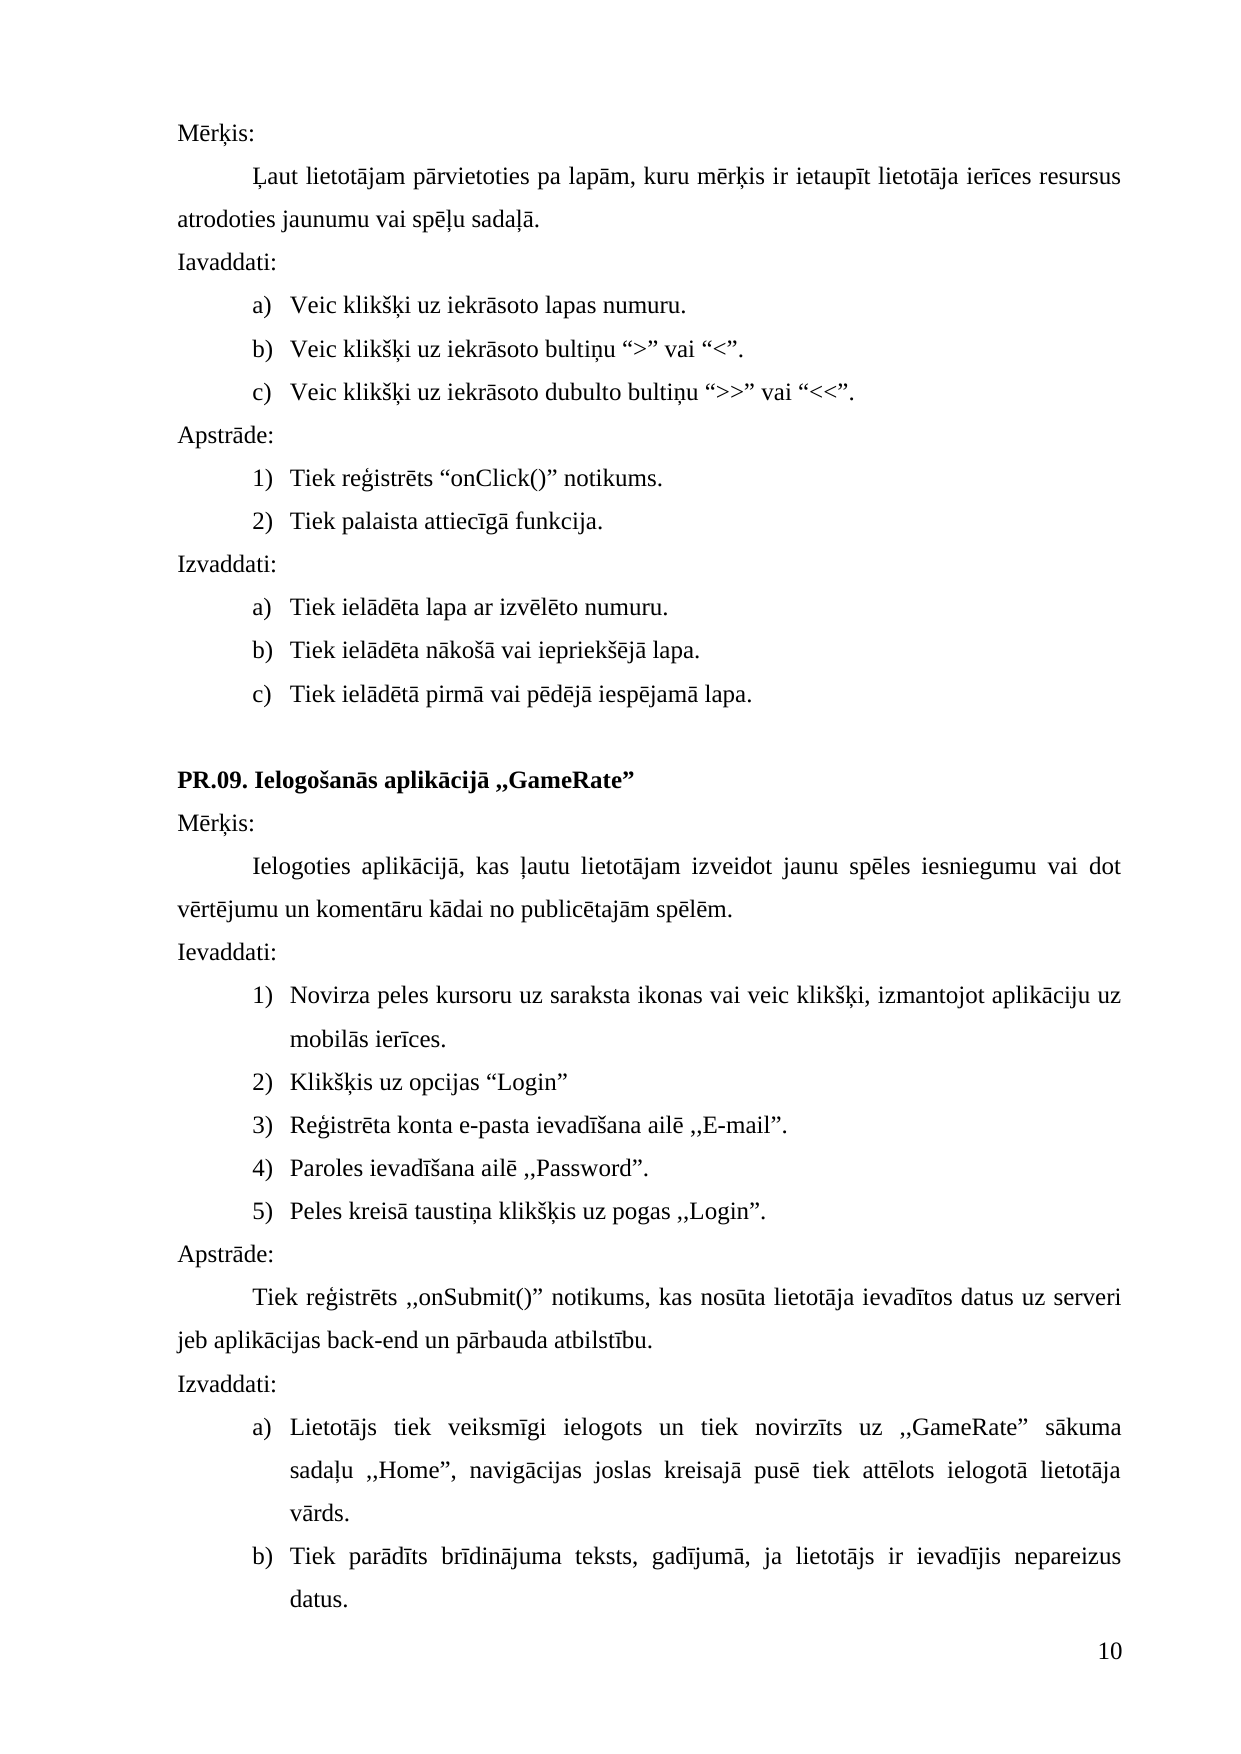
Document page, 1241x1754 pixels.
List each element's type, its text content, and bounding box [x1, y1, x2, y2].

text Izvaddati: [177, 1369, 1122, 1397]
list Tiek ielādēta lapa ar izvēlēto numuru. [252, 592, 1122, 621]
list Reģistrēta konta e-pasta ievadīšana ailē ,,E-mail”. [252, 1110, 1122, 1139]
text Mērķis: [177, 118, 1122, 147]
text Ielogoties aplikācijā, kas ļautu lietotājam izveidot jaunu spēles iesniegumu vai dot vērtējumu un komentāru kādai no publicētajām spēlēm. [177, 851, 1122, 923]
list Paroles ievadīšana ailē ,,Password”. [252, 1153, 1122, 1182]
list Tiek parādīts brīdinājuma teksts, gadījumā, ja lietotājs ir ievadījis nepareizus datus. [252, 1541, 1122, 1613]
list Veic klikšķi uz iekrāsoto dubulto bultiņu “>>” vai “<<”. [252, 377, 1122, 406]
list Lietotājs tiek veiksmīgi ielogots un tiek novirzīts uz ,,GameRate” sākuma sadaļu ,,Home”, navigācijas joslas kreisajā pusē tiek attēlots ielogotā lietotāja vārds. [252, 1412, 1122, 1527]
list Veic klikšķi uz iekrāsoto lapas numuru. [252, 291, 1122, 319]
text Tiek reģistrēts ,,onSubmit()” notikums, kas nosūta lietotāja ievadītos datus uz serveri jeb aplikācijas back-end un pārbauda atbilstību. [177, 1282, 1122, 1354]
list Tiek palaista attiecīgā funkcija. [252, 506, 1122, 535]
list Novirza peles kursoru uz saraksta ikonas vai veic klikšķi, izmantojot aplikāciju uz mobilās ierīces. [252, 981, 1122, 1052]
list Klikšķis uz opcijas “Login” [252, 1067, 1122, 1096]
list Tiek ielādēta nākošā vai iepriekšējā lapa. [252, 636, 1122, 664]
text Apstrāde: [177, 420, 1122, 449]
list Tiek reģistrēts “onClick()” notikums. [252, 463, 1122, 492]
text Ļaut lietotājam pārvietoties pa lapām, kuru mērķis ir ietaupīt lietotāja ierīces resursus atrodoties jaunumu vai spēļu sadaļā. [177, 161, 1122, 233]
text Apstrāde: [177, 1239, 1122, 1268]
text Mērķis: [177, 808, 1122, 837]
list Veic klikšķi uz iekrāsoto bultiņu “>” vai “<”. [252, 334, 1122, 362]
text Izvaddati: [177, 549, 1122, 578]
text PR.09. Ielogošanās aplikācijā ,,GameRate” [177, 765, 1122, 794]
text Iavaddati: [177, 247, 1122, 276]
text Ievaddati: [177, 937, 1122, 966]
list Tiek ielādētā pirmā vai pēdējā iespējamā lapa. [252, 679, 1122, 707]
list Peles kreisā taustiņa klikšķis uz pogas ,,Login”. [252, 1196, 1122, 1225]
